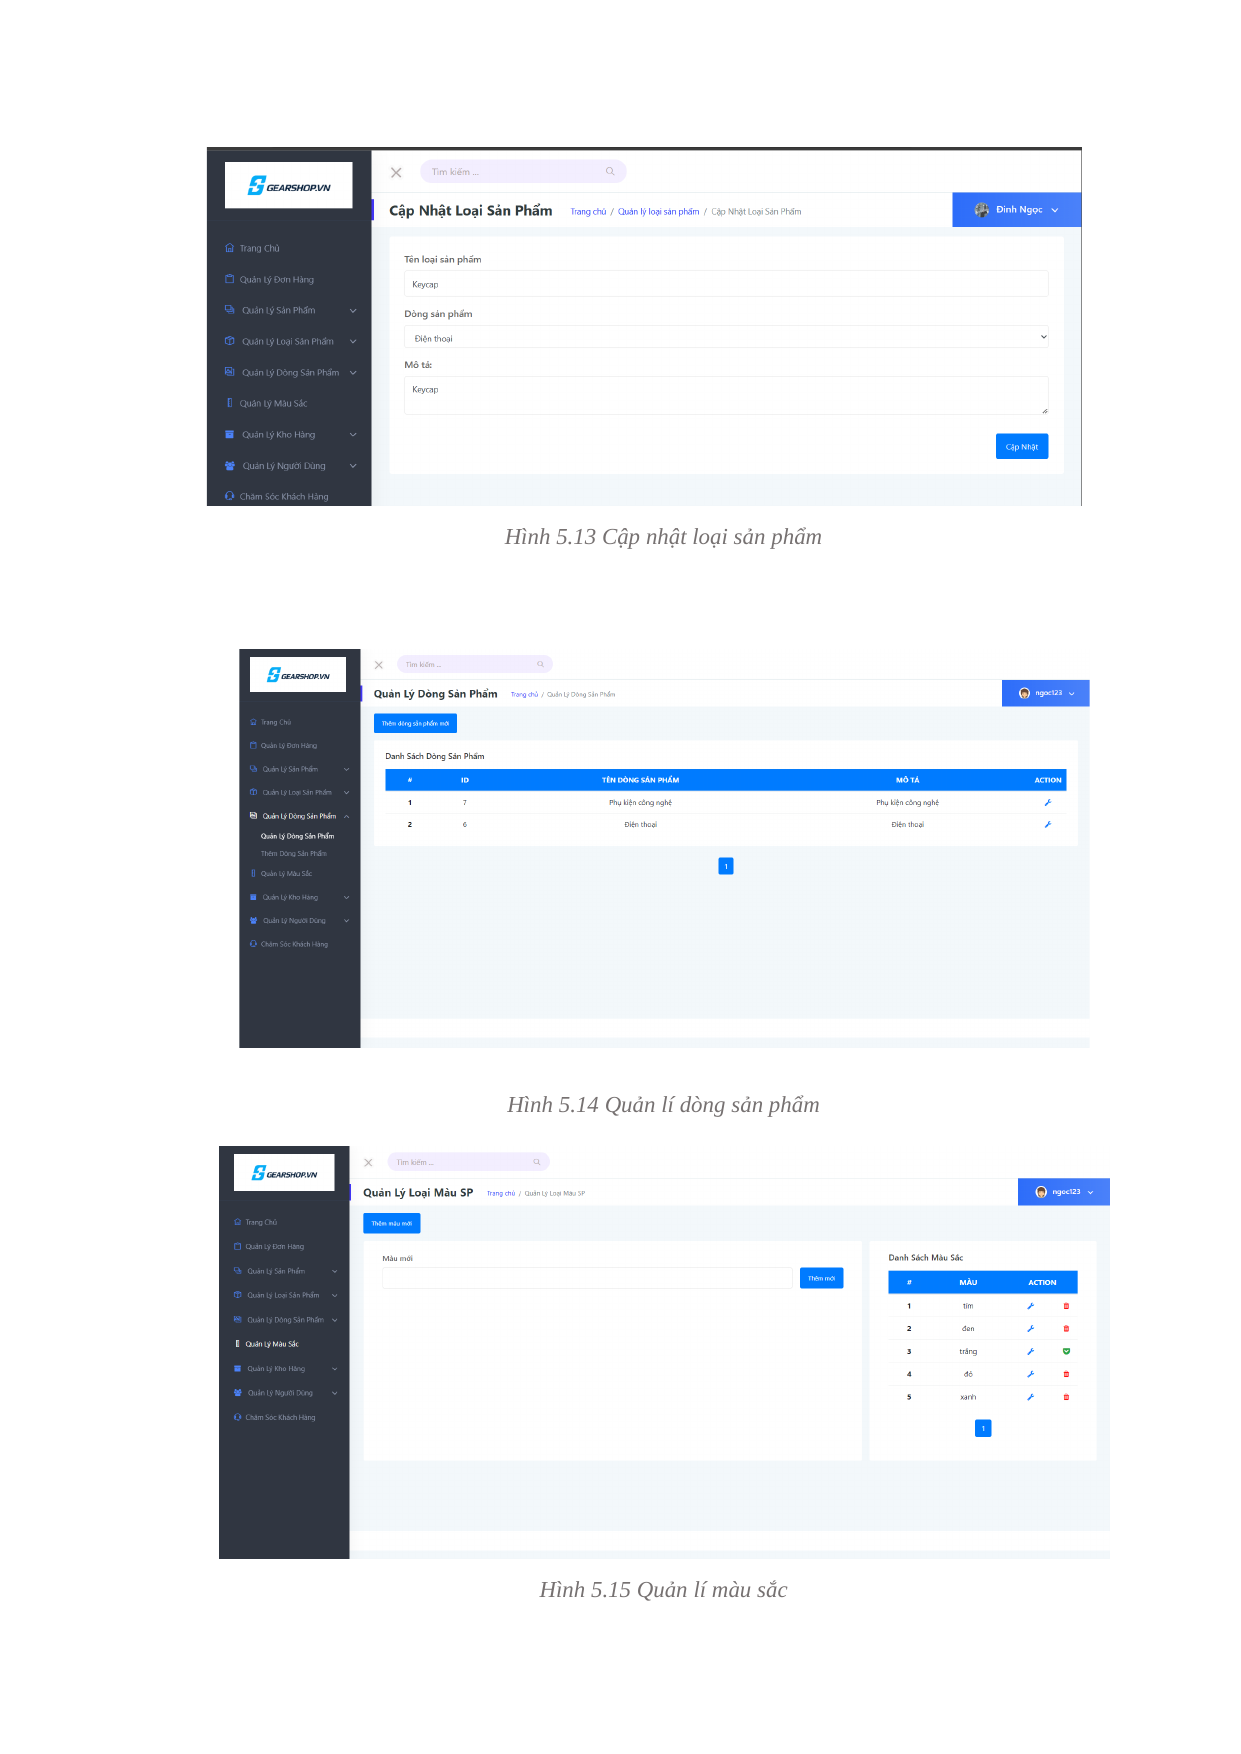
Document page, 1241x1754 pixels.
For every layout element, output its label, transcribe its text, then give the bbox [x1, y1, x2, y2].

picture [219, 1146, 1110, 1559]
picture [206, 147, 1082, 506]
picture [239, 649, 1090, 1048]
